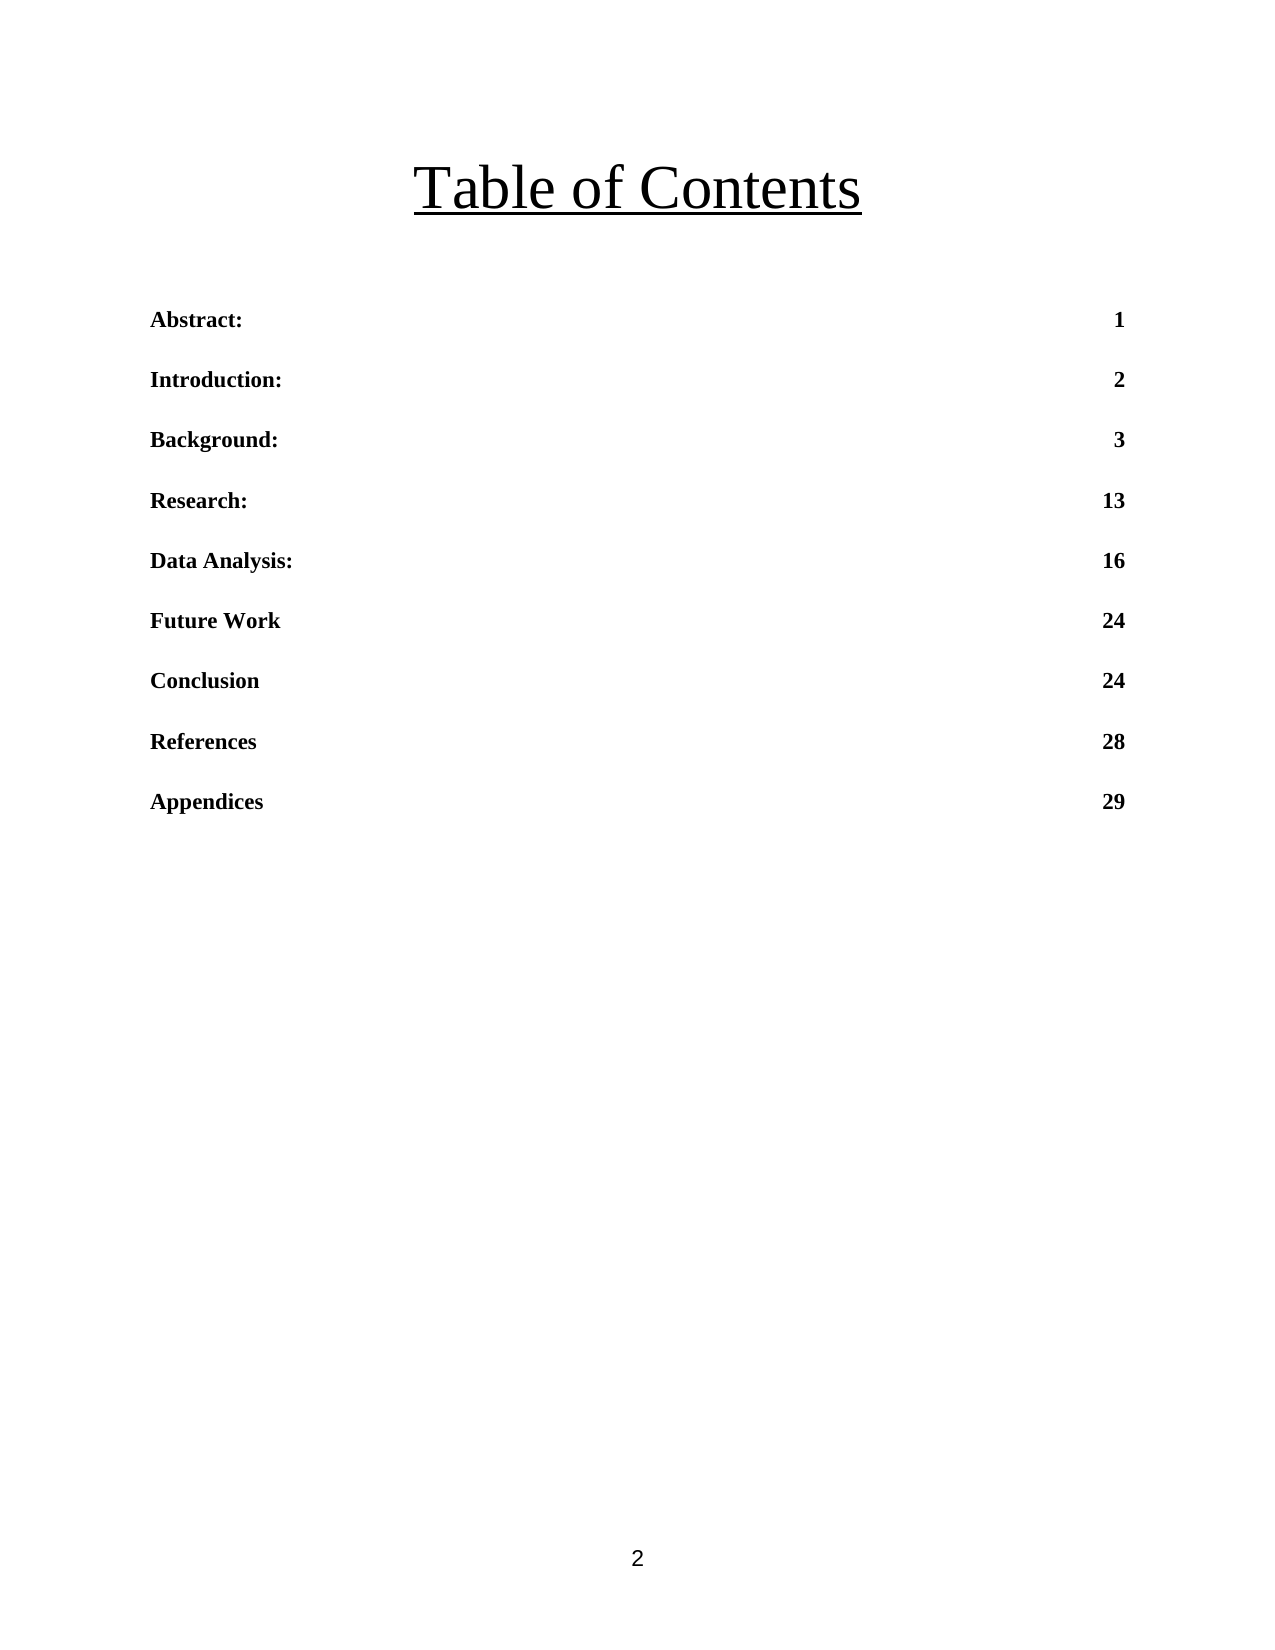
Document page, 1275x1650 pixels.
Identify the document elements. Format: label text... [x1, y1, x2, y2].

text Future Work 24 [150, 607, 1125, 634]
text Research: 13 [150, 487, 1125, 513]
text Table of Contents [150, 150, 1125, 222]
text Conclusion 24 [150, 668, 1125, 694]
text Abstract: 1 [150, 306, 1125, 332]
text Appendices 29 [150, 788, 1125, 814]
text Introduction: 2 [150, 366, 1125, 392]
text References 28 [150, 728, 1125, 754]
text Data Analysis: 16 [150, 547, 1125, 573]
text Background: 3 [150, 426, 1125, 453]
